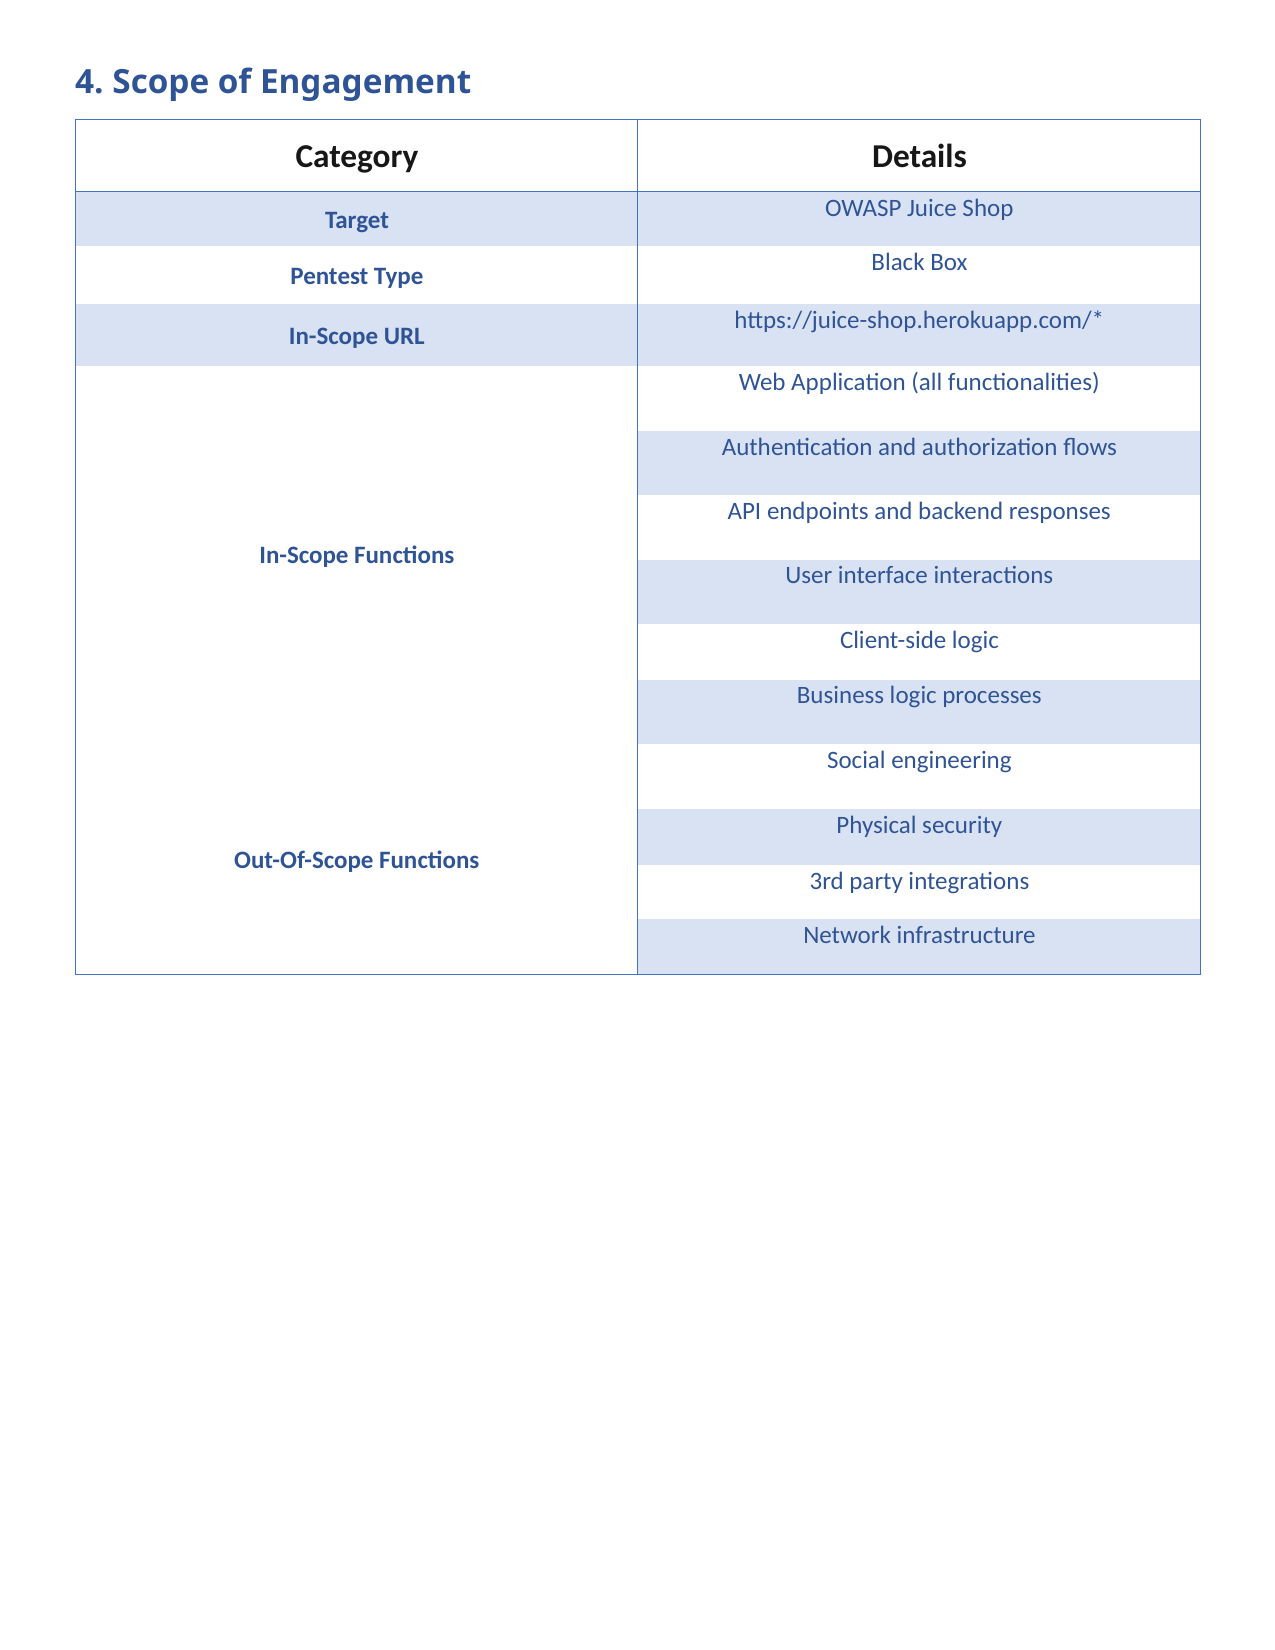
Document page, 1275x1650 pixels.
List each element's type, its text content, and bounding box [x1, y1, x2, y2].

table_cell Network infrastructure [638, 919, 1200, 974]
table_cell Pentest Type [76, 246, 637, 304]
table_cell Business logic processes [638, 680, 1200, 744]
table_header Details [638, 120, 1200, 191]
table_cell Social engineering [638, 744, 1200, 809]
table_cell Client-side logic [638, 624, 1200, 679]
table_cell API endpoints and backend responses [638, 495, 1200, 560]
table_cell In-Scope Functions [76, 366, 637, 744]
table_header Category [76, 120, 637, 191]
table_cell In-Scope URL [76, 304, 637, 366]
table_cell 3rd party integrations [638, 865, 1200, 919]
table_cell Physical security [638, 809, 1200, 865]
table_cell Black Box [638, 246, 1200, 304]
table_cell Web Application (all functionalities) [638, 366, 1200, 431]
subtitle 4. Scope of Engagement [75, 58, 1200, 104]
table_cell Out-Of-Scope Functions [76, 744, 637, 974]
table_cell https://juice-shop.herokuapp.com/* [638, 304, 1200, 366]
table_cell Target [76, 192, 637, 246]
table_cell Authentication and authorization flows [638, 431, 1200, 495]
table_cell User interface interactions [638, 560, 1200, 624]
table_cell OWASP Juice Shop [638, 192, 1200, 246]
